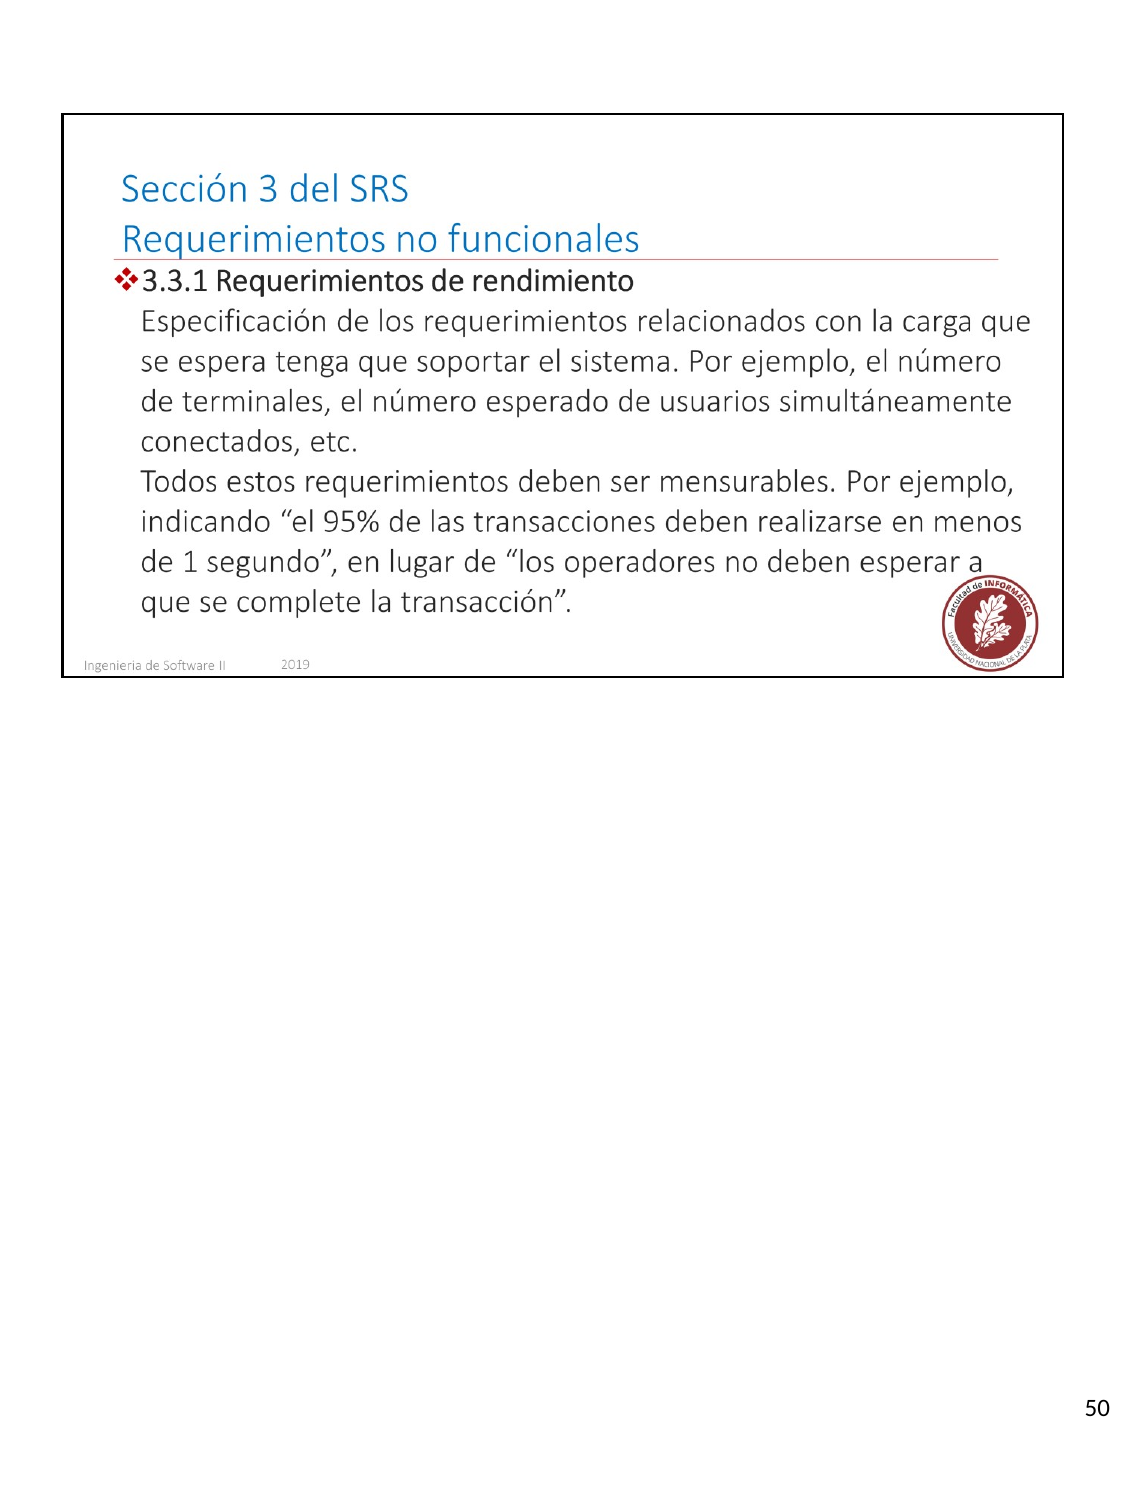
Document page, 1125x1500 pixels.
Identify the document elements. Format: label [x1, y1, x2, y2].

picture [64, 115, 1062, 676]
